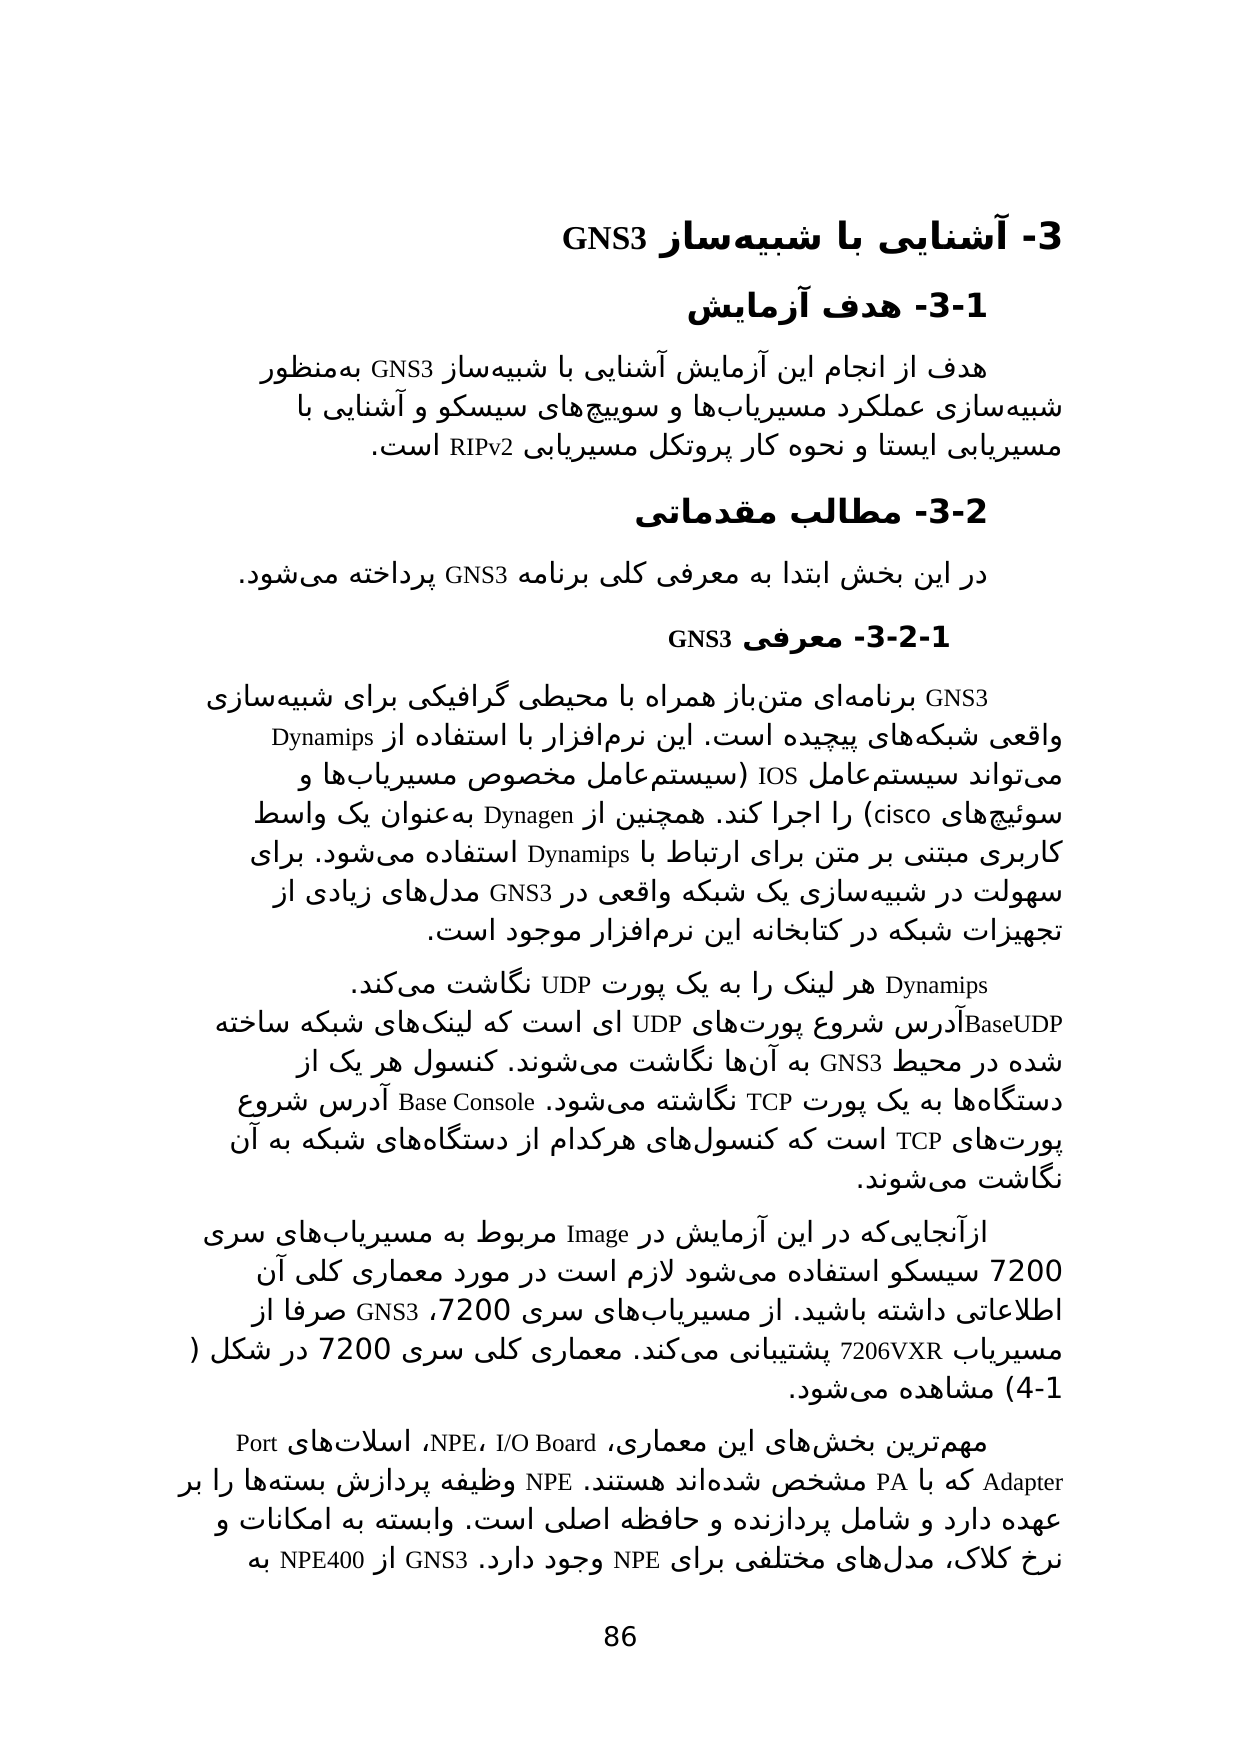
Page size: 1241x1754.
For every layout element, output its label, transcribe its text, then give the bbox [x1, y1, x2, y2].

text آشنایی با شبیه‌ساز GNS3 [177, 214, 1063, 258]
text Dynamips هر لینک را به یک پورت UDP نگاشت می‌کند. BaseUDPآدرس شروع پورت‌های UDP ای است که لینک‌های شبکه ساخته شده در محیط GNS3 به آن‌ها نگاشت می‌شوند. کنسول هر یک از دستگاه‌ها به یک پورت TCP نگاشته می‌شود. Base Console آدرس شروع پورت‌های TCP است که کنسول‌های هرکدام از دستگاه‌های شبکه به آن نگاشت می‌شوند. [177, 967, 1063, 1196]
text GNS3 برنامه‌ای متن‌باز همراه با محیطی گرافیکی برای شبیه‌سازی واقعی شبکه‌های پیچیده است. این نرم‌افزار با استفاده از Dynamips می‌تواند سیستم‌عامل IOS (سیستم‌عامل مخصوص مسیریاب‌ها و سوئیچ‌های cisco) را اجرا کند. همچنین از Dynagen به‌عنوان یک واسط کاربری مبتنی بر متن برای ارتباط با Dynamips استفاده می‌شود. برای سهولت در شبیه‌سازی یک شبکه واقعی در GNS3 مدل‌های زیادی از تجهیزات شبکه در کتابخانه این نرم‌افزار موجود است. [177, 679, 1063, 947]
text هدف آزمایش [177, 287, 988, 325]
text ازآنجایی‌که در این آزمایش در Image مربوط به مسیریاب‌های سری 7200 سیسکو استفاده می‌شود لازم است در مورد معماری کلی آن اطلاعاتی داشته باشید. از مسیریاب‌های سری 7200، GNS3 صرفا از مسیریاب 7206VXR پشتیبانی می‌کند. معماری کلی سری 7200 در ‏شکل (4-11) مشاهده می‌شود. [177, 1215, 1063, 1405]
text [177, 1424, 1063, 1575]
text مطالب مقدماتی [177, 492, 988, 531]
text هدف از انجام این آزمایش آشنایی با شبیه‌ساز GNS3 به‌منظور شبیه‌سازی عملکرد مسیریاب‌ها و سوییچ‌های سیسکو و آشنایی با مسیریابی ایستا و نحوه کار پروتکل مسیریابی RIPv2 است. [177, 350, 1063, 462]
text معرفی GNS3 [177, 620, 951, 654]
text در این بخش ابتدا به معرفی کلی برنامه GNS3 پرداخته می‌شود. [177, 556, 1063, 590]
